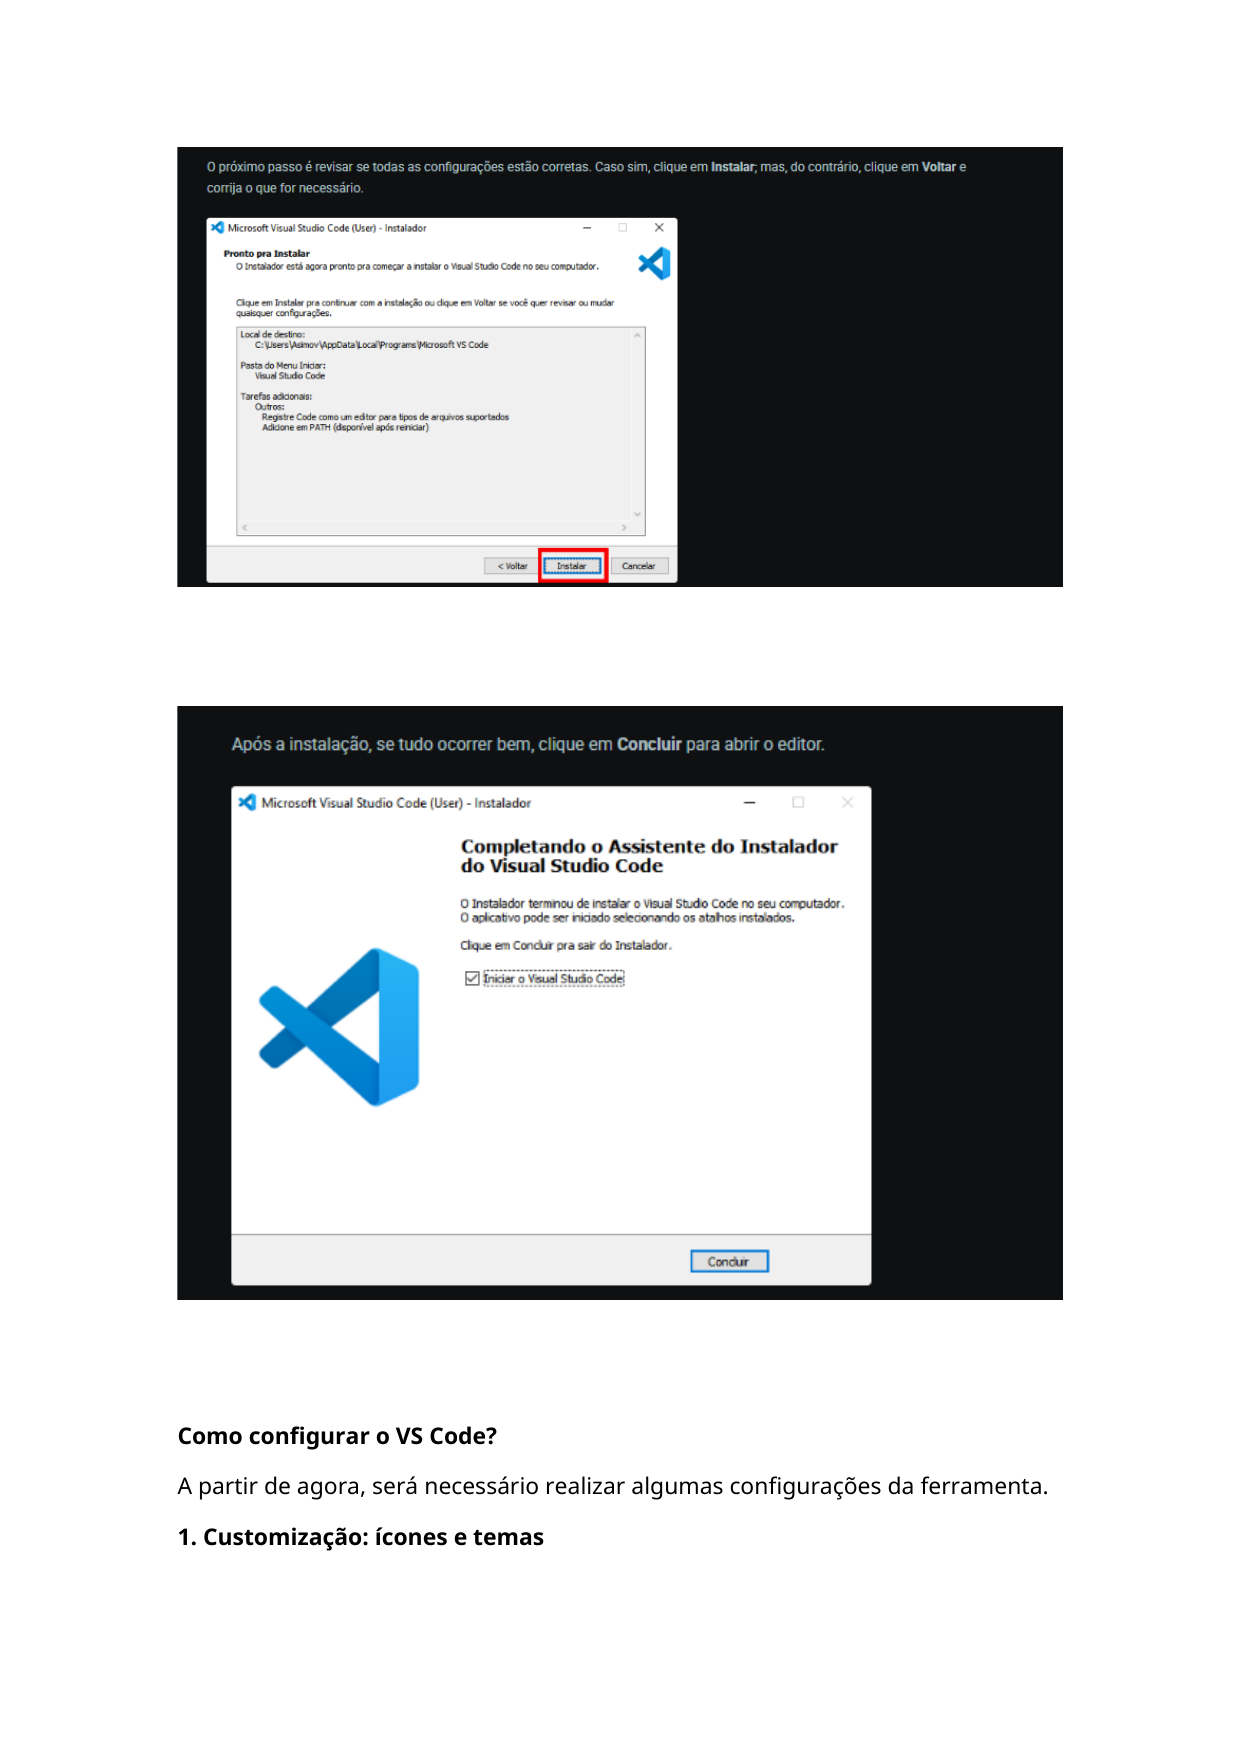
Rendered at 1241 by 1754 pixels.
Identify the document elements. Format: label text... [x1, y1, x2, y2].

text Como configurar o VS Code? [177, 1419, 1063, 1451]
picture [177, 147, 1063, 587]
text 1. Customização: ícones e temas [177, 1520, 1063, 1552]
picture [177, 706, 1063, 1300]
text A partir de agora, será necessário realizar algumas configurações da ferramenta. [177, 1470, 1063, 1501]
